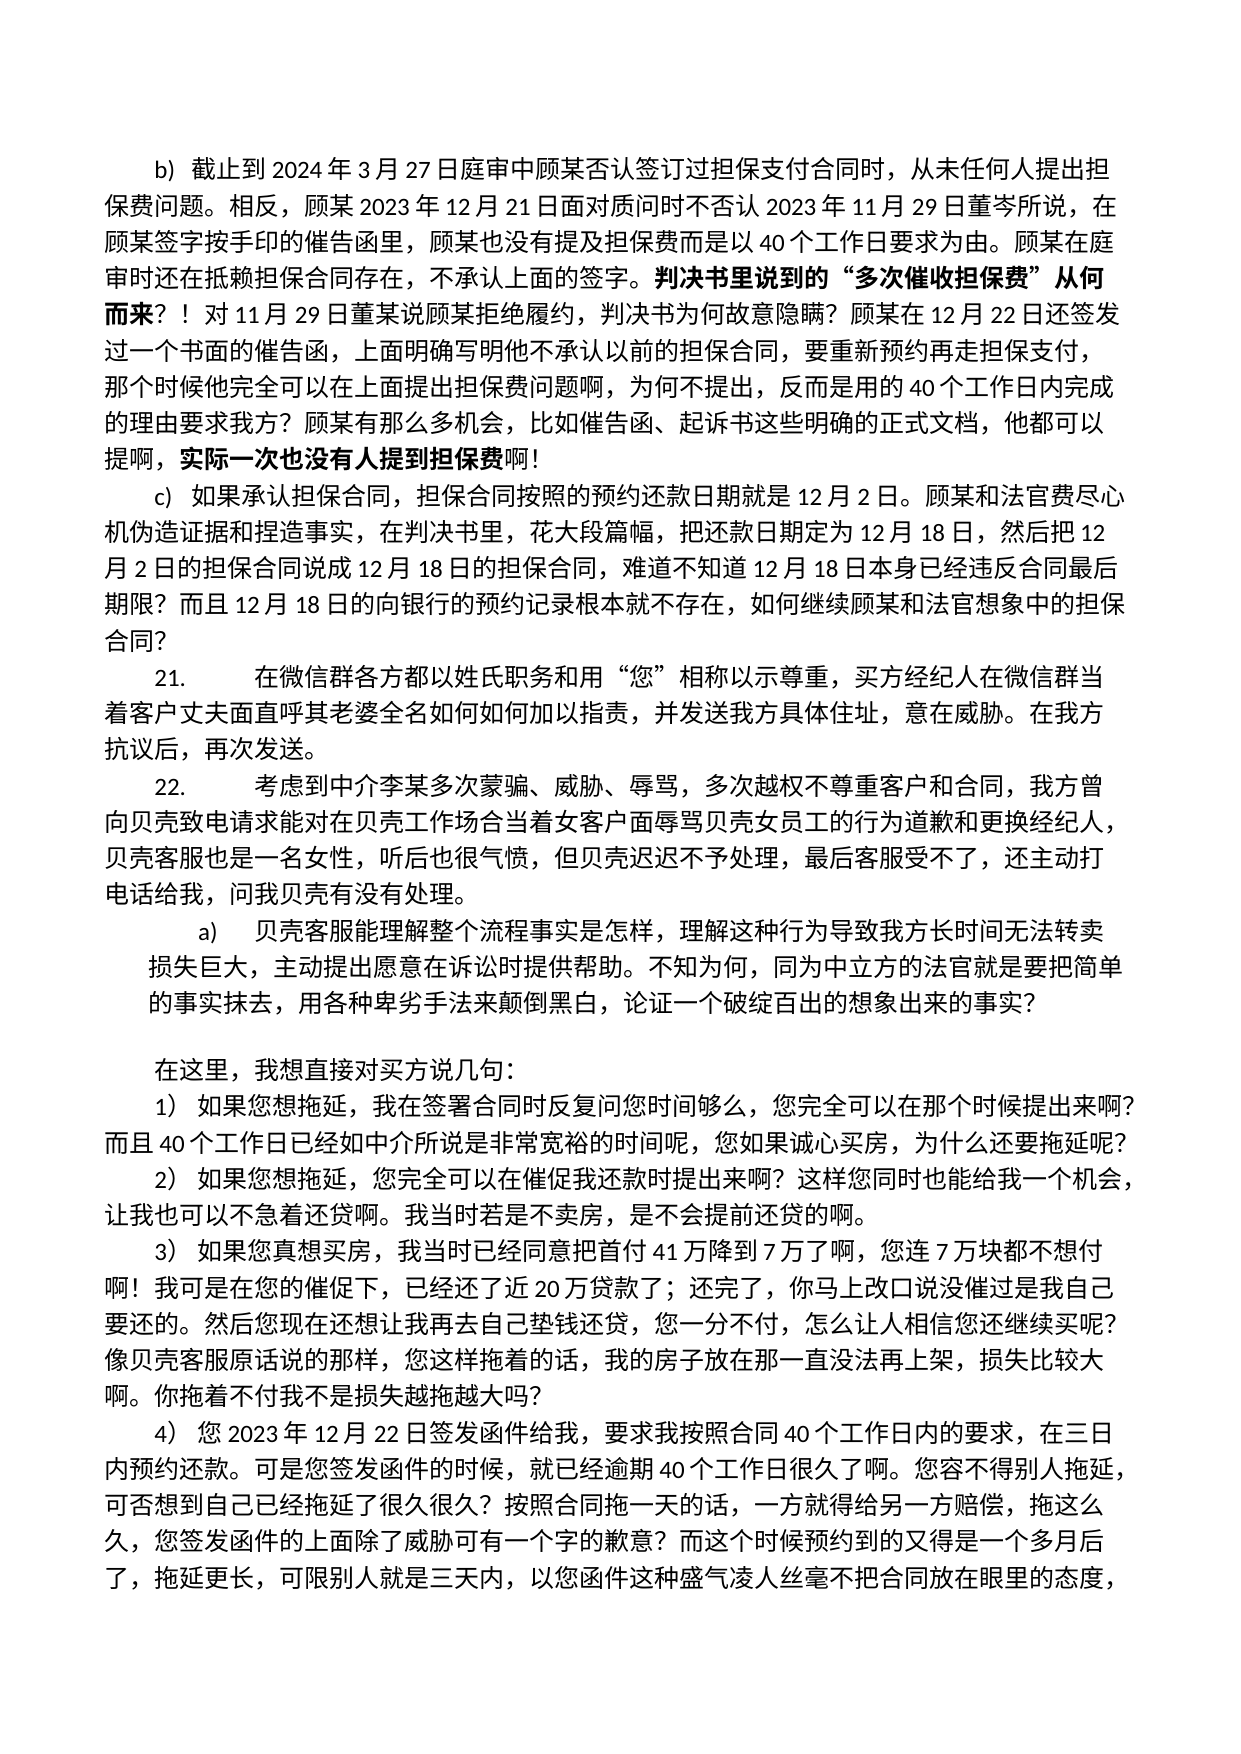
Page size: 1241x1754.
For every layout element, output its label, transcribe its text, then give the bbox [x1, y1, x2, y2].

list 截止到2024年3月27日庭审中顾某否认签订过担保支付合同时，从未任何人提出担保费问题。相反，顾某2023年12月21日面对质问时不否认2023年11月29日董岑所说，在顾某签字按手印的催告函里，顾某也没有提及担保费而是以40个工作日要求为由。顾某在庭审时还在抵赖担保合同存在，不承认上面的签字。判决书里说到的“多次催收担保费”从何而来？！对11月29日董某说顾某拒绝履约，判决书为何故意隐瞒？顾某在12月22日还签发过一个书面的催告函，上面明确写明他不承认以前的担保合同，要重新预约再走担保支付，那个时候他完全可以在上面提出担保费问题啊，为何不提出，反而是用的40个工作日内完成的理由要求我方？顾某有那么多机会，比如催告函、起诉书这些明确的正式文档，他都可以提啊，实际一次也没有人提到担保费啊！ [104, 150, 1125, 476]
list 在微信群各方都以姓氏职务和用“您”相称以示尊重，买方经纪人在微信群当着客户丈夫面直呼其老婆全名如何如何加以指责，并发送我方具体住址，意在威胁。在我方抗议后，再次发送。 [104, 657, 1125, 766]
text 在这里，我想直接对买方说几句： [104, 1051, 1125, 1087]
list 如果承认担保合同，担保合同按照的预约还款日期就是12月2日。顾某和法官费尽心机伪造证据和捏造事实，在判决书里，花大段篇幅，把还款日期定为12月18日，然后把12月2日的担保合同说成12月18日的担保合同，难道不知道12月18日本身已经违反合同最后期限？而且12月18日的向银行的预约记录根本就不存在，如何继续顾某和法官想象中的担保合同？ [104, 476, 1125, 657]
list 如果您想拖延，您完全可以在催促我还款时提出来啊？这样您同时也能给我一个机会，让我也可以不急着还贷啊。我当时若是不卖房，是不会提前还贷的啊。 [104, 1159, 1125, 1232]
list 如果您真想买房，我当时已经同意把首付41万降到7万了啊，您连7万块都不想付啊！我可是在您的催促下，已经还了近20万贷款了；还完了，你马上改口说没催过是我自己要还的。然后您现在还想让我再去自己垫钱还贷，您一分不付，怎么让人相信您还继续买呢？像贝壳客服原话说的那样，您这样拖着的话，我的房子放在那一直没法再上架，损失比较大啊。你拖着不付我不是损失越拖越大吗？ [104, 1232, 1125, 1413]
list 如果您想拖延，我在签署合同时反复问您时间够么，您完全可以在那个时候提出来啊？而且40个工作日已经如中介所说是非常宽裕的时间呢，您如果诚心买房，为什么还要拖延呢？ [104, 1087, 1125, 1159]
list 贝壳客服能理解整个流程事实是怎样，理解这种行为导致我方长时间无法转卖损失巨大，主动提出愿意在诉讼时提供帮助。不知为何，同为中立方的法官就是要把简单的事实抹去，用各种卑劣手法来颠倒黑白，论证一个破绽百出的想象出来的事实？ [148, 911, 1125, 1020]
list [104, 1413, 1125, 1594]
list 考虑到中介李某多次蒙骗、威胁、辱骂，多次越权不尊重客户和合同，我方曾向贝壳致电请求能对在贝壳工作场合当着女客户面辱骂贝壳女员工的行为道歉和更换经纪人，贝壳客服也是一名女性，听后也很气愤，但贝壳迟迟不予处理，最后客服受不了，还主动打电话给我，问我贝壳有没有处理。 [104, 766, 1125, 911]
